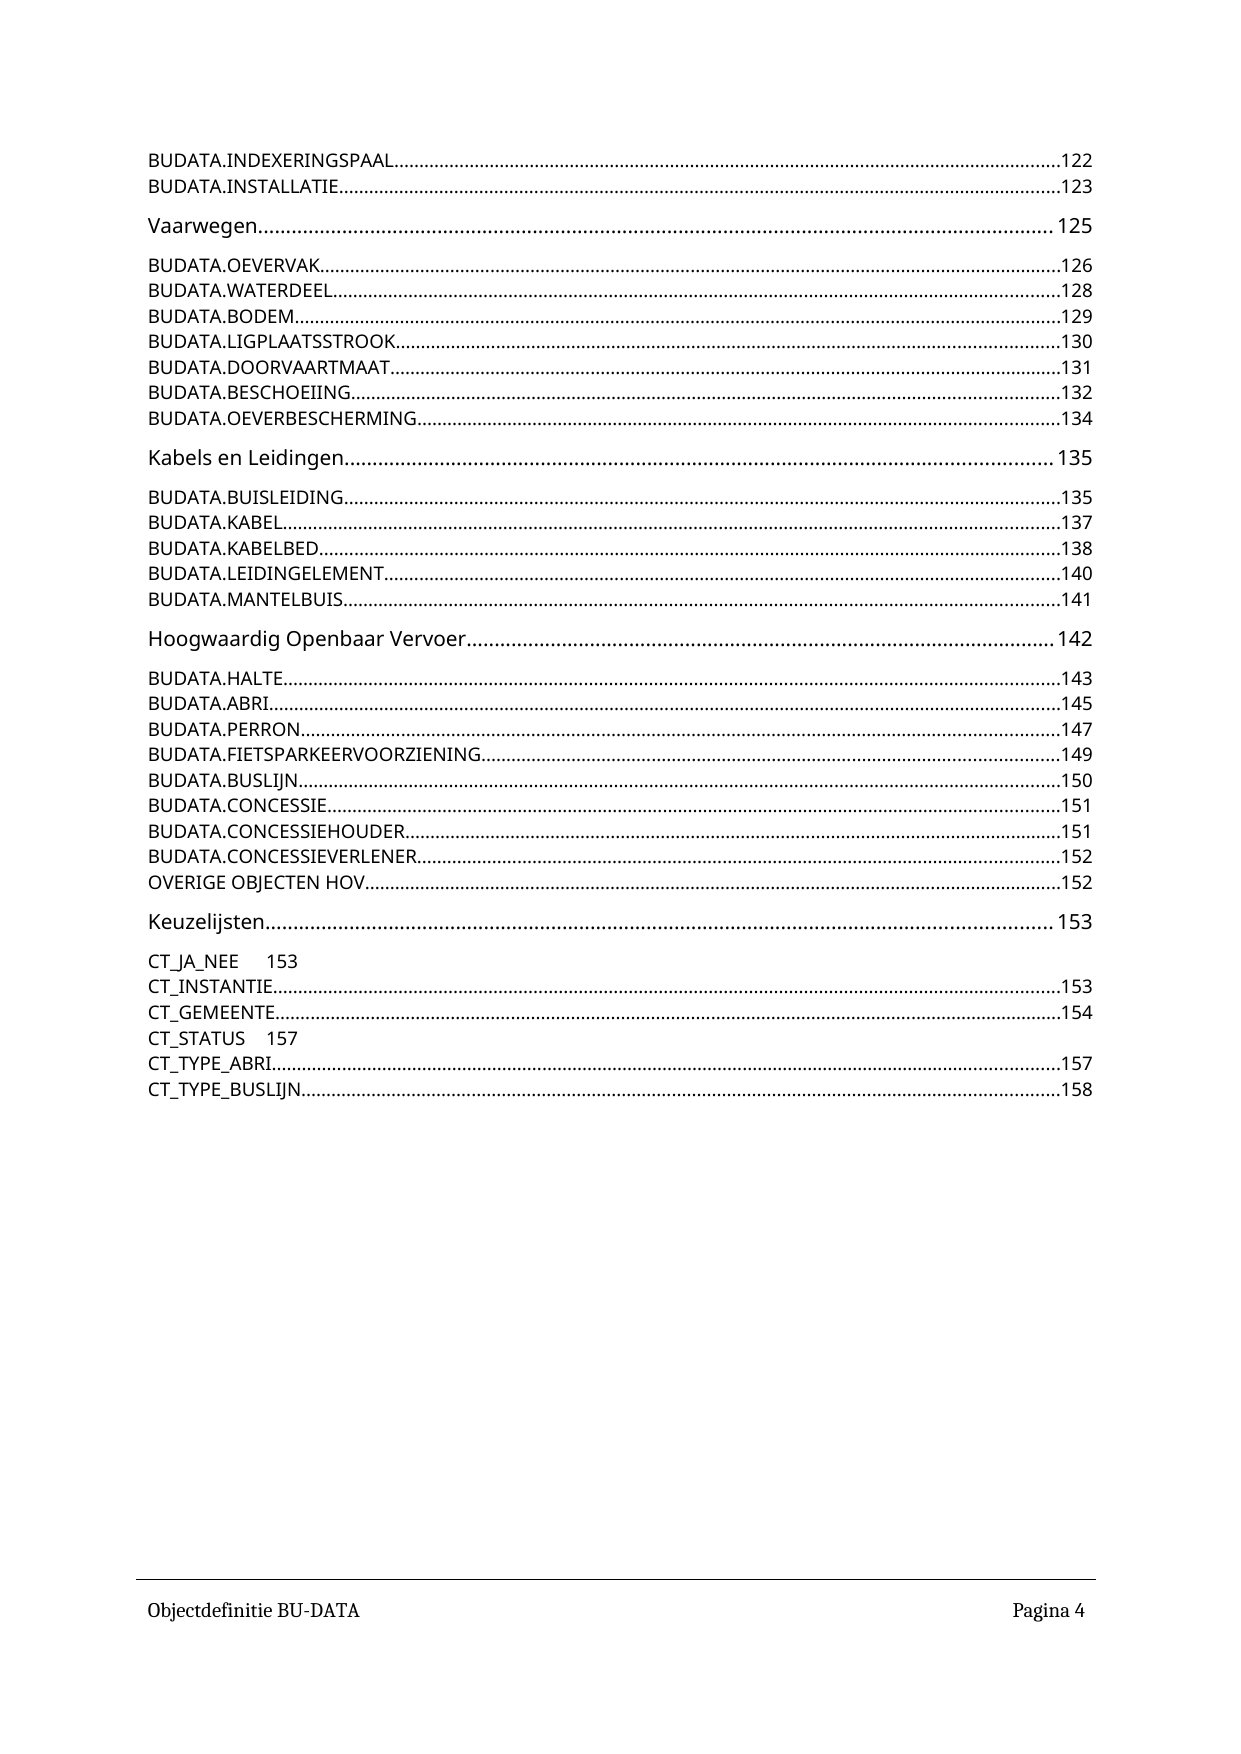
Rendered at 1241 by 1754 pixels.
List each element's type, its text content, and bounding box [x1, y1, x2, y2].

text CT_TYPE_ABRI 157 [148, 1050, 1093, 1076]
text BUDATA.OEVERBESCHERMING 134 [148, 405, 1093, 431]
text BUDATA.INSTALLATIE 123 [148, 173, 1093, 199]
text BUDATA.LIGPLAATSSTROOK 130 [148, 329, 1093, 354]
text BUDATA.WATERDEEL 128 [148, 278, 1093, 303]
text BUDATA.HALTE 143 [148, 665, 1093, 691]
text BUDATA.MANTELBUIS 141 [148, 586, 1093, 612]
text Kabels en Leidingen 135 [148, 443, 1093, 472]
text BUDATA.CONCESSIE 151 [148, 793, 1093, 818]
text OVERIGE OBJECTEN HOV 152 [148, 869, 1093, 895]
text Hoogwaardig Openbaar Vervoer 142 [148, 624, 1093, 653]
text Vaarwegen 125 [148, 211, 1093, 239]
text BUDATA.DOORVAARTMAAT 131 [148, 354, 1093, 380]
text BUDATA.BUISLEIDING 135 [148, 484, 1093, 510]
text CT_JA_NEE 153 [148, 948, 1093, 974]
text BUDATA.PERRON 147 [148, 716, 1093, 742]
text Keuzelijsten 153 [148, 907, 1093, 936]
text BUDATA.FIETSPARKEERVOORZIENING 149 [148, 742, 1093, 767]
text BUDATA.ABRI 145 [148, 691, 1093, 716]
text BUDATA.LEIDINGELEMENT 140 [148, 561, 1093, 586]
text BUDATA.BESCHOEIING 132 [148, 380, 1093, 405]
text CT_STATUS 157 [148, 1025, 1093, 1050]
text BUDATA.BUSLIJN 150 [148, 767, 1093, 793]
text BUDATA.CONCESSIEHOUDER 151 [148, 818, 1093, 844]
text CT_INSTANTIE 153 [148, 974, 1093, 999]
text BUDATA.KABEL 137 [148, 510, 1093, 535]
text CT_TYPE_BUSLIJN 158 [148, 1076, 1093, 1101]
text BUDATA.CONCESSIEVERLENER 152 [148, 844, 1093, 869]
text BUDATA.BODEM 129 [148, 303, 1093, 329]
text CT_GEMEENTE 154 [148, 999, 1093, 1025]
text BUDATA.INDEXERINGSPAAL 122 [148, 148, 1093, 173]
text BUDATA.KABELBED 138 [148, 535, 1093, 561]
text BUDATA.OEVERVAK 126 [148, 252, 1093, 278]
